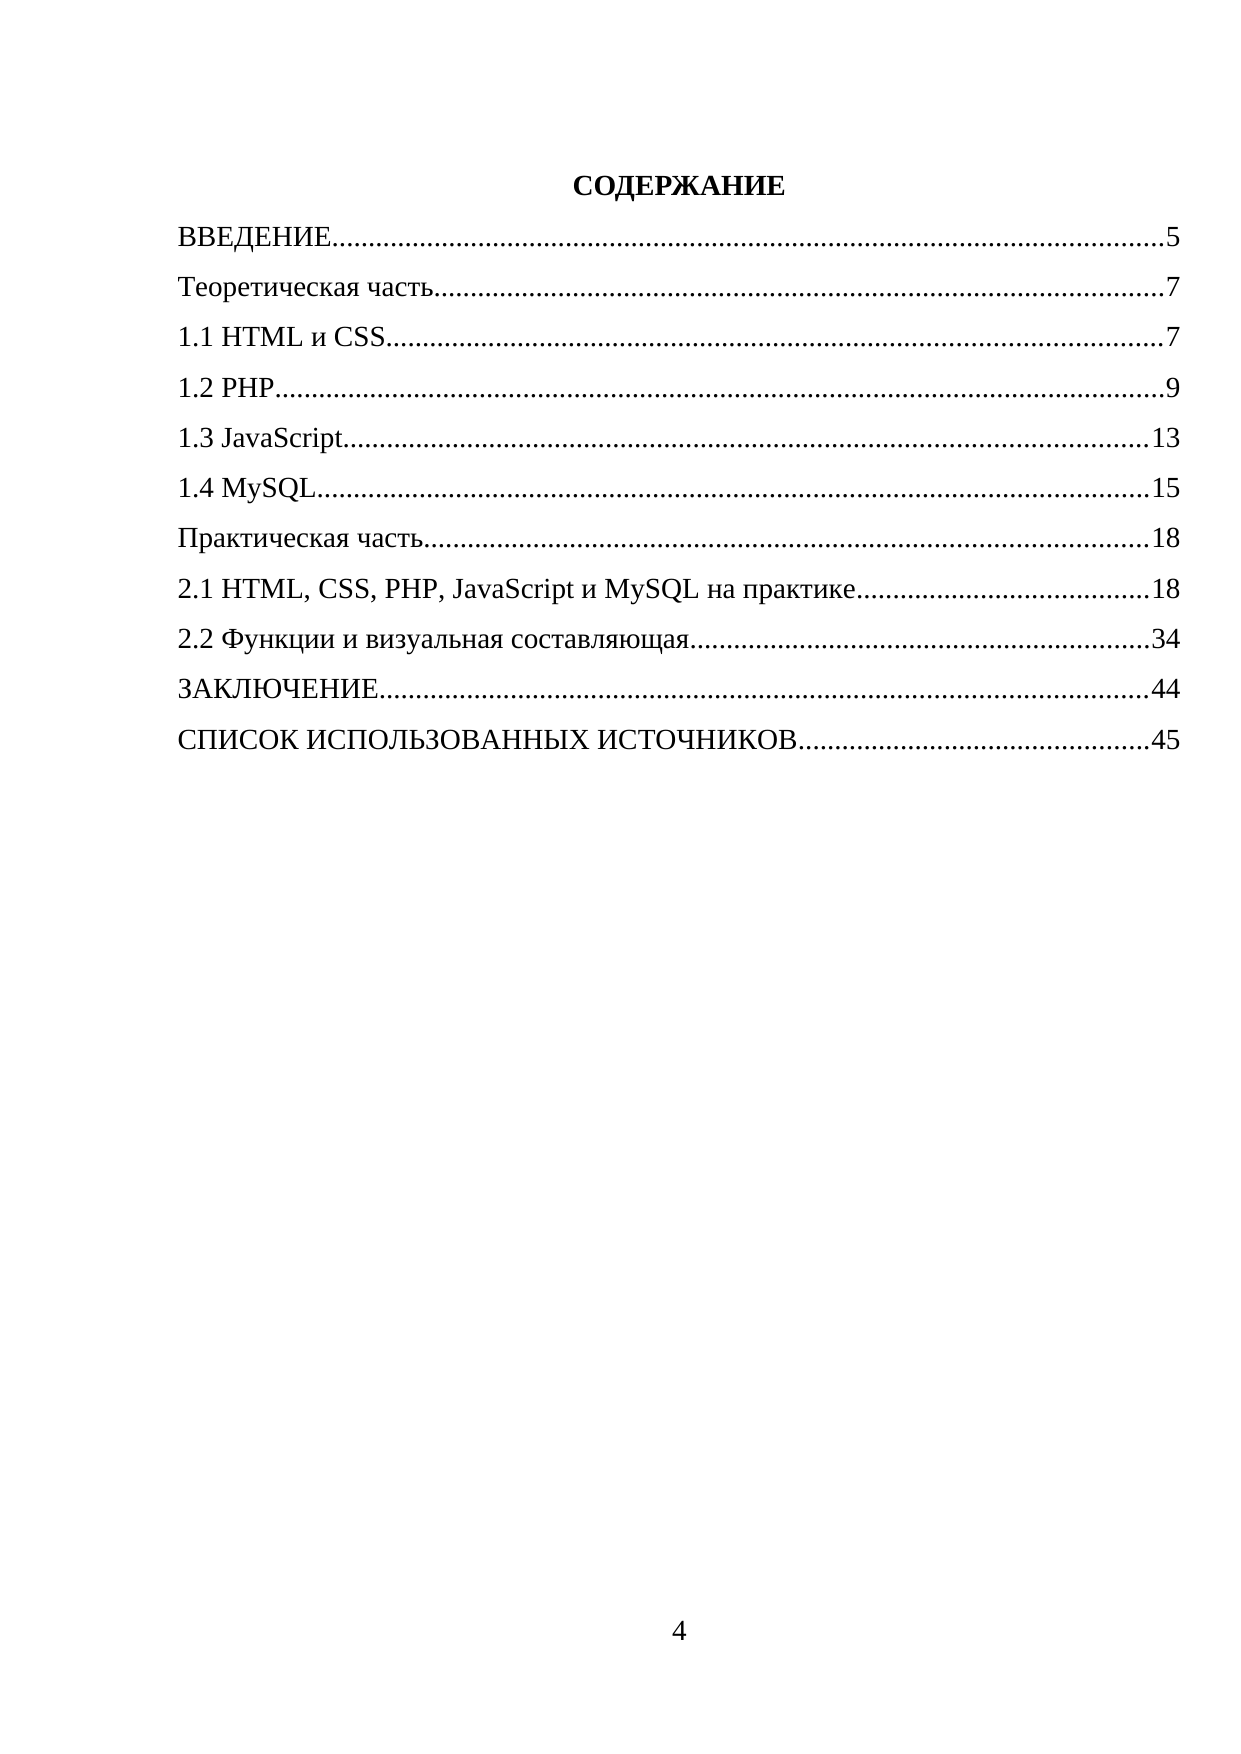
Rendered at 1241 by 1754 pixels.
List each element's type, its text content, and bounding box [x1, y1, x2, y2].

text СОДЕРЖАНИЕ [177, 168, 1181, 202]
